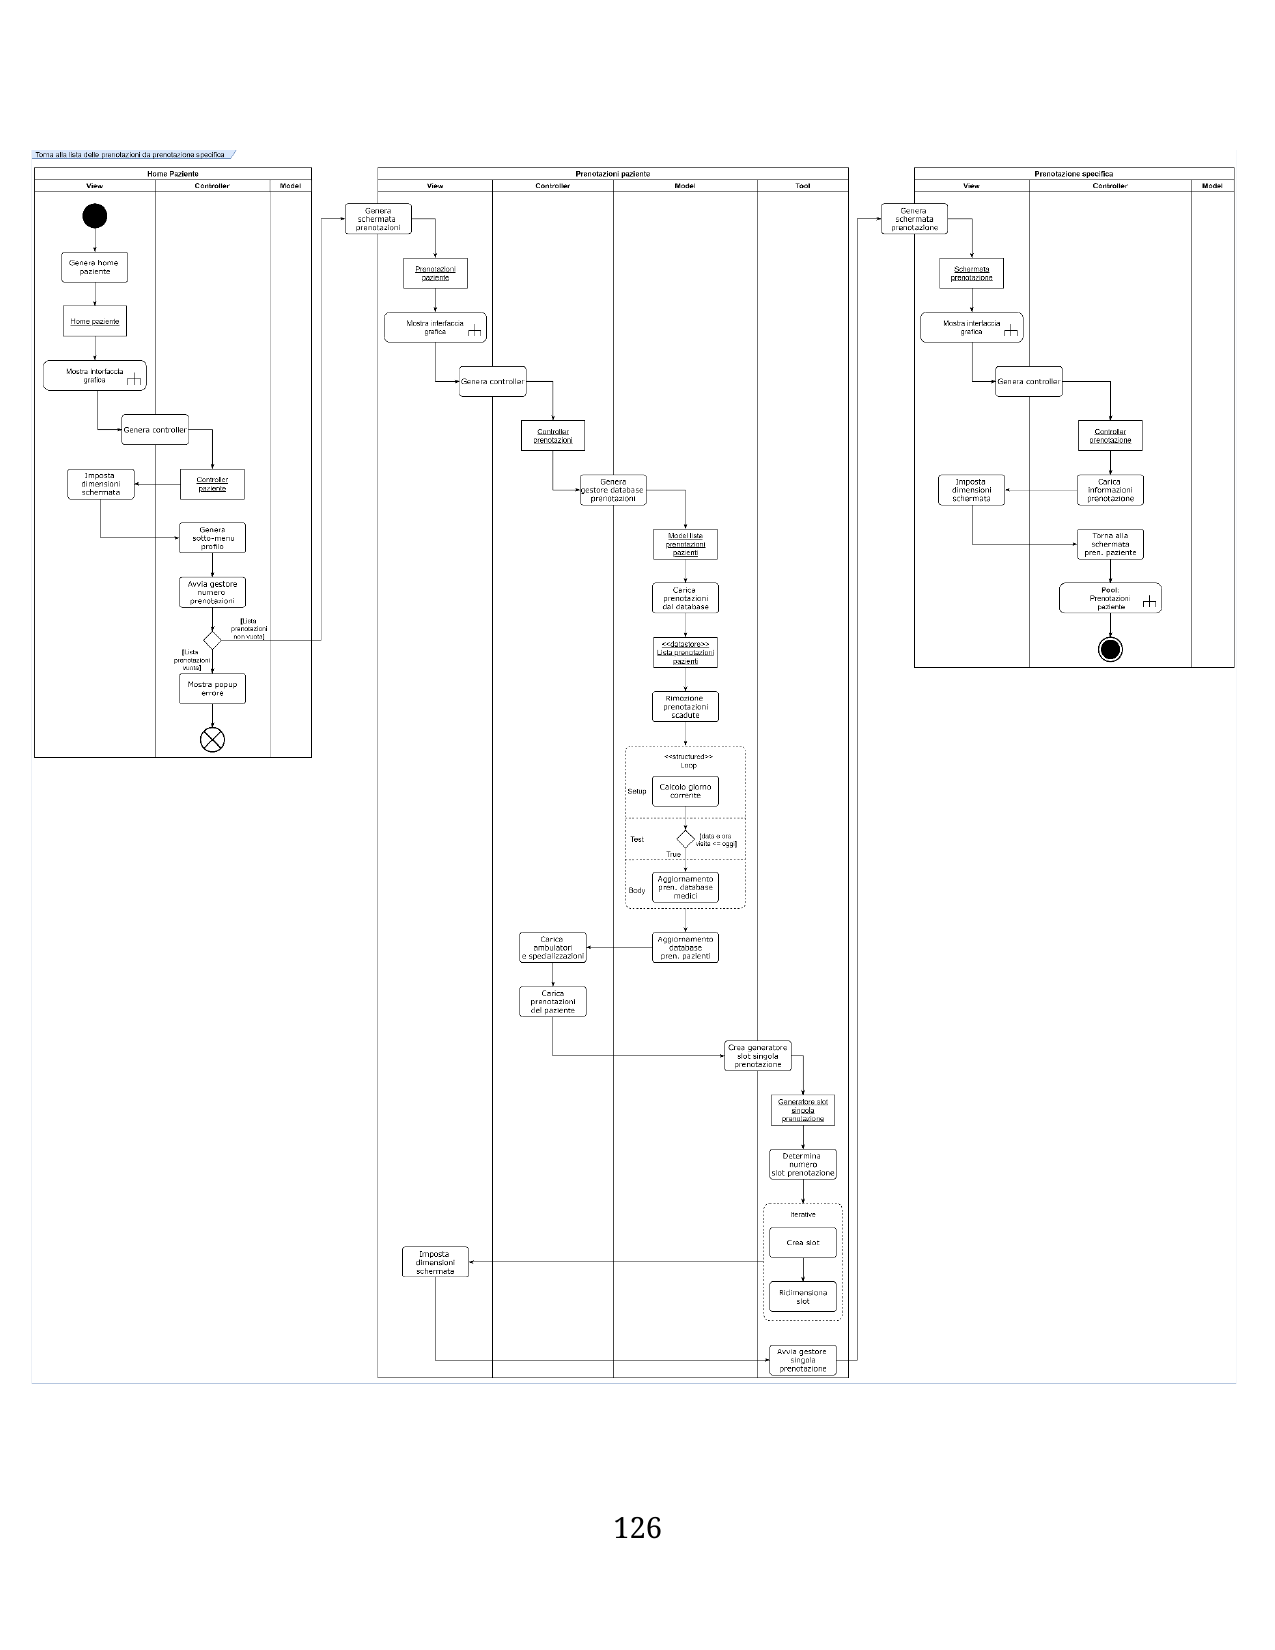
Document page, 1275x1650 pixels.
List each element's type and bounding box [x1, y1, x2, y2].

picture [31, 150, 1237, 1384]
